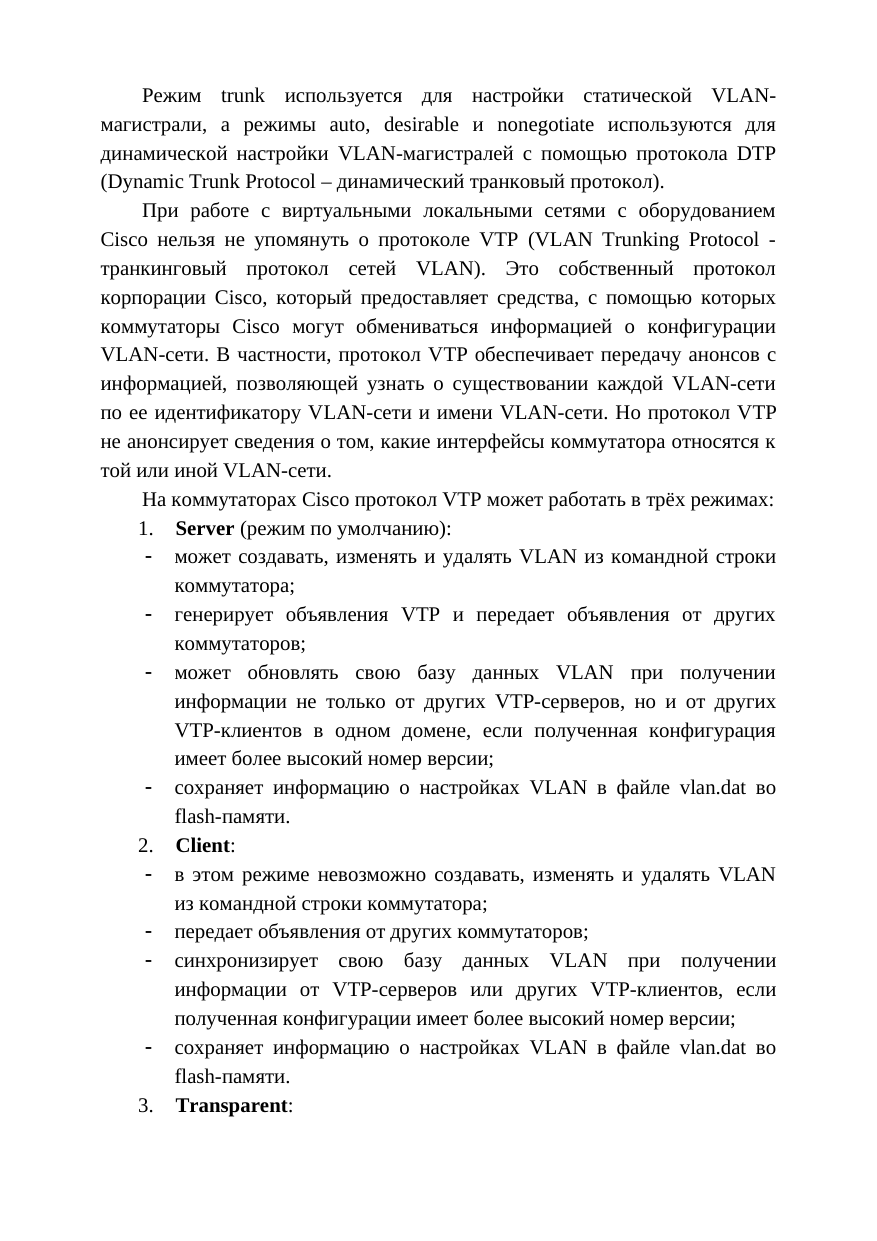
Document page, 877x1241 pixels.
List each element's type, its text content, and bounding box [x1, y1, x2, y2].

text Client: [138, 833, 777, 857]
text При работе с виртуальными локальными сетями с оборудованием Cisco нельзя не упомянуть о протоколе VTP (VLAN Trunking Protocol - транкинговый протокол сетей VLAN). Это собственный протокол корпорации Cisco, который предоставляет средства, с помощью которых коммутаторы Cisco могут обмениваться информацией о конфигурации VLAN-ceти. В частности, протокол VTР обеспечивает передачу анонсов с информацией, позволяющей узнать о существовании каждой VLAN-ceти по ее идентификатору VLAN-ceти и имени VLAN-ceти. Но протокол VTР не анонсирует сведения о том, какие интерфейсы коммутатора относятся к той или иной VLAN-ceти. [100, 198, 777, 482]
list Server (режим по умолчанию): [138, 516, 777, 539]
text в этом режиме невозможно создавать, изменять и удалять VLAN из командной строки коммутатора; [145, 862, 777, 915]
text может создавать, изменять и удалять VLAN из командной строки коммутатора; [145, 544, 777, 597]
text На коммутаторах Cisco протокол VTP может работать в трёх режимах: [100, 487, 777, 511]
text Transparent: [138, 1093, 777, 1117]
text сохраняет информацию о настройках VLAN в файле vlan.dat во flash-памяти. [145, 775, 777, 828]
text может обновлять свою базу данных VLAN при получении информации не только от других VTP-серверов, но и от других VTP-клиентов в одном домене, если полученная конфигурация имеет более высокий номер версии; [145, 660, 777, 770]
text генерирует объявления VTP и передает объявления от других коммутаторов; [145, 602, 777, 655]
text передает объявления от других коммутаторов; [145, 919, 777, 943]
text Режим trunk используется для настройки статической VLAN-магистрали, а режимы auto, desirable и nonegotiate используются для динамической настройки VLAN-магистралей с помощью протокола DTP (Dynamic Trunk Protocol – динамический транковый протокол). [100, 83, 777, 193]
text сохраняет информацию о настройках VLAN в файле vlan.dat во flash-памяти. [145, 1035, 777, 1088]
text синхронизирует свою базу данных VLAN при получении информации от VTP-серверов или других VTP-клиентов, если полученная конфигурации имеет более высокий номер версии; [145, 948, 777, 1030]
